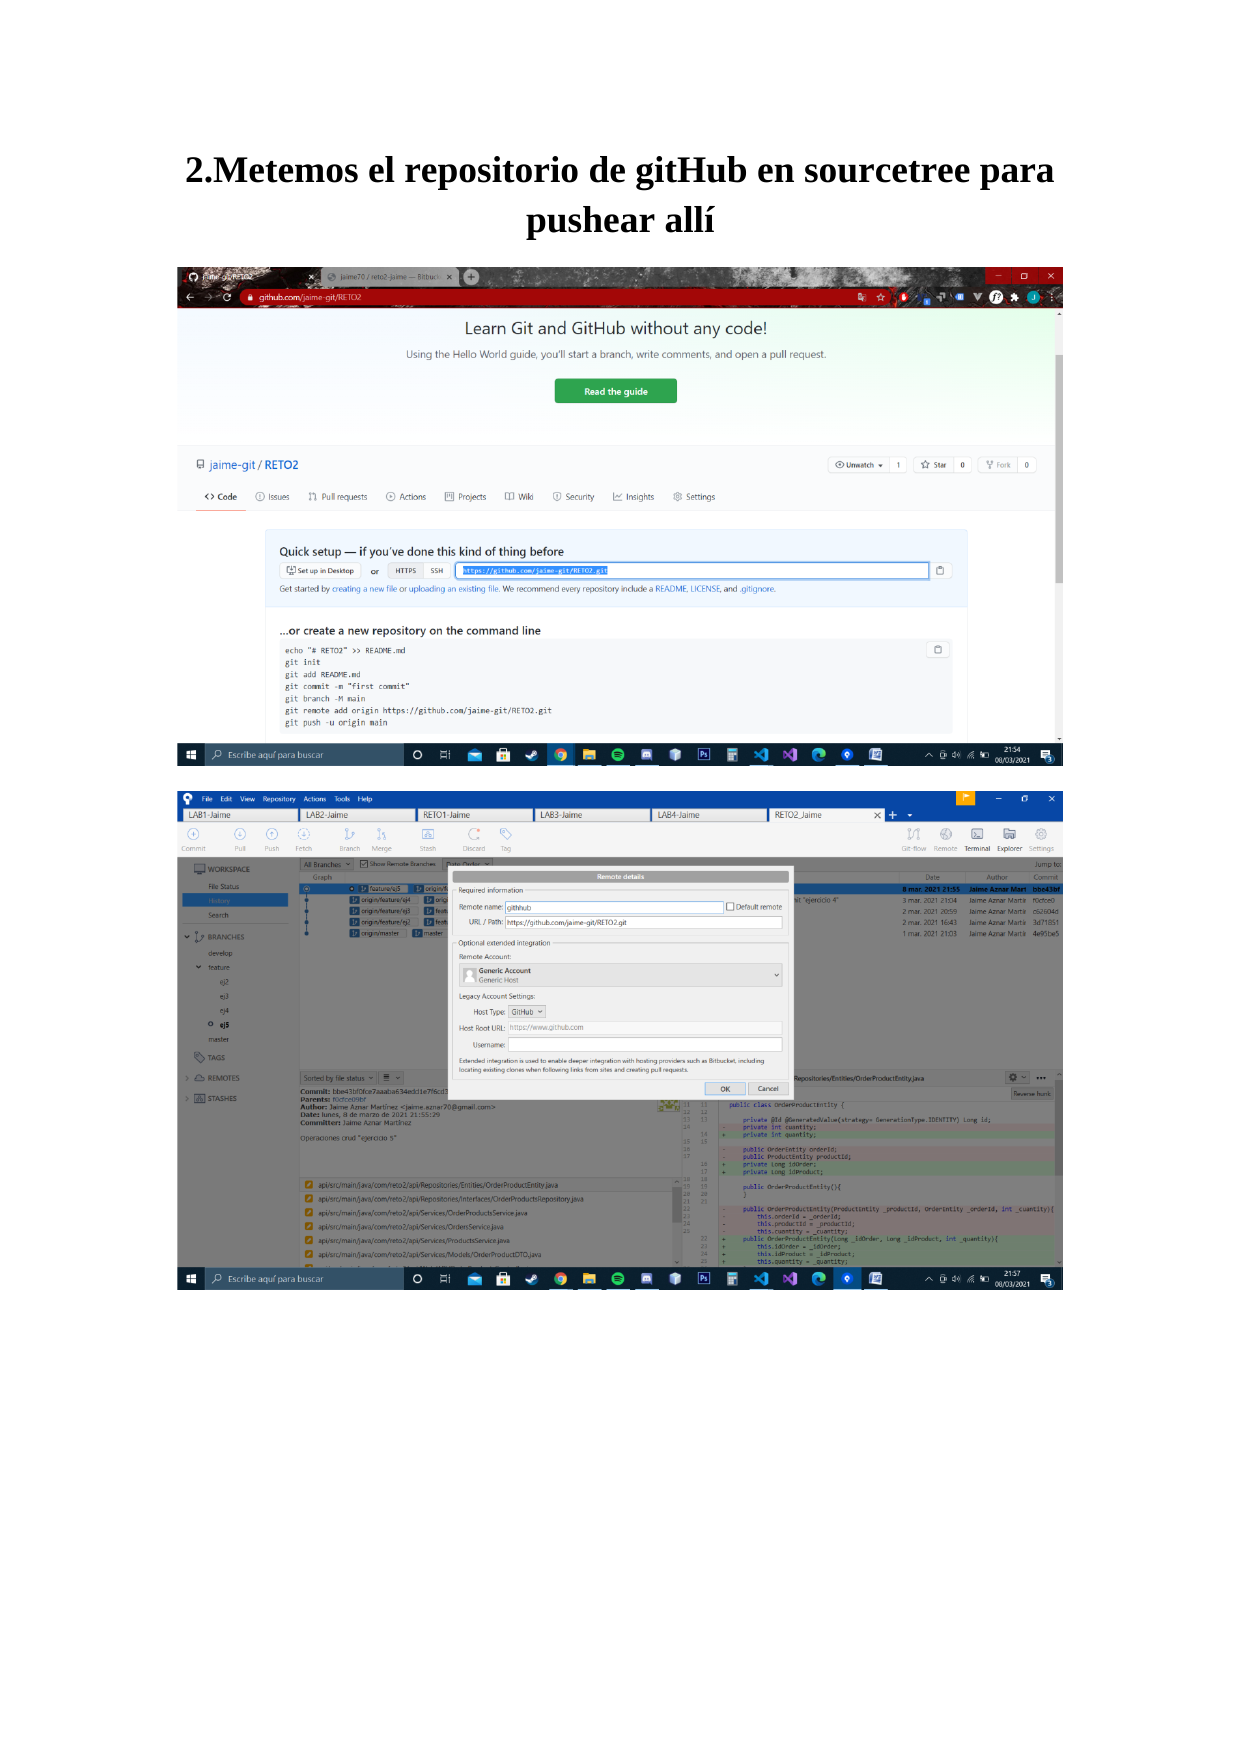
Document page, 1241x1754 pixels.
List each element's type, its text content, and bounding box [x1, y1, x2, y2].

picture [177, 791, 1063, 1290]
picture [177, 267, 1063, 766]
text 2.Metemos el repositorio de gitHub en sourcetree para pushear allí [177, 148, 1063, 240]
